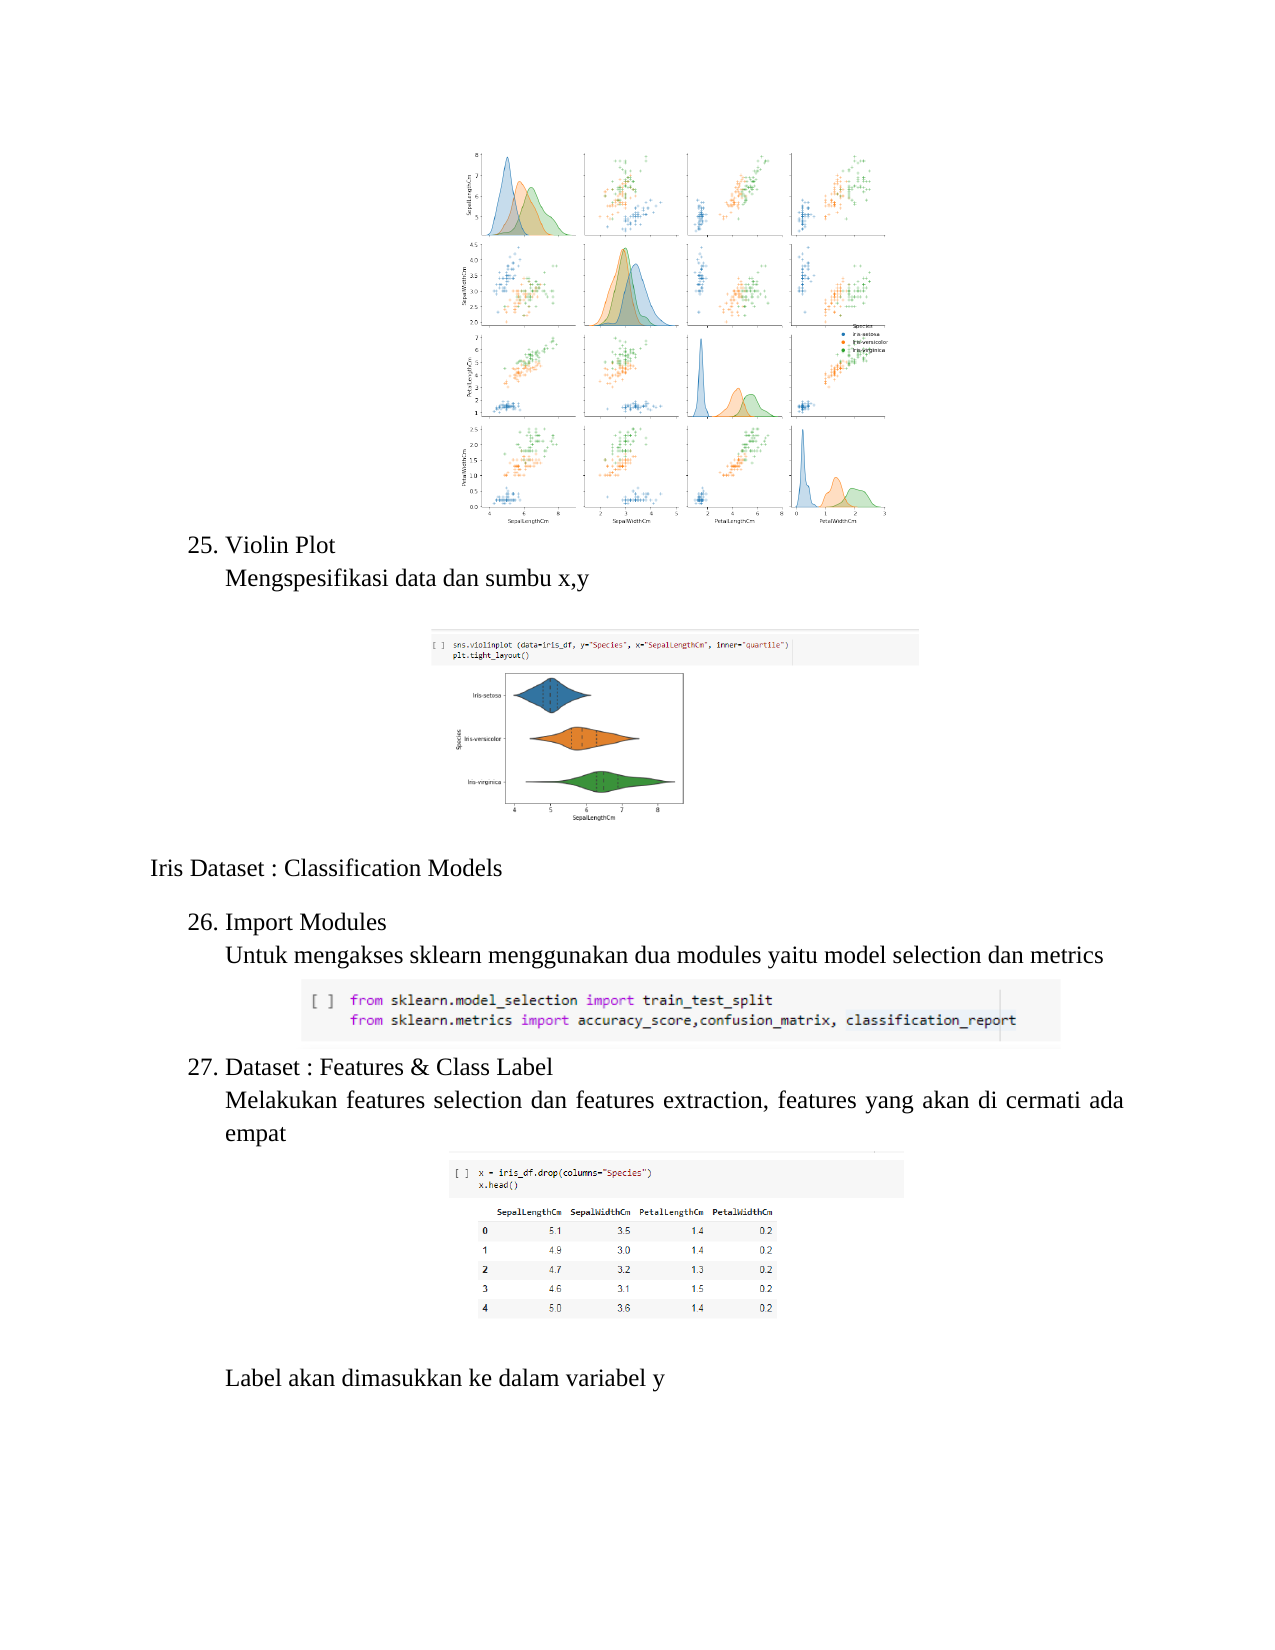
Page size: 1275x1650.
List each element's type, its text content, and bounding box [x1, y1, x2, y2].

list Dataset : Features & Class Label [187, 1052, 1125, 1081]
list Mengspesifikasi data dan sumbu x,y [225, 563, 1125, 592]
list Label akan dimasukkan ke dalam variabel y [225, 1363, 1125, 1392]
picture [458, 150, 892, 527]
list Import Modules [187, 907, 1125, 936]
picture [431, 629, 919, 829]
text Iris Dataset : Classification Models [150, 853, 1125, 882]
list Untuk mengakses sklearn menggunakan dua modules yaitu model selection dan metrics [225, 940, 1125, 969]
list Melakukan features selection dan features extraction, features yang akan di cermati ada empat [225, 1086, 1125, 1147]
picture [289, 973, 1061, 1049]
picture [446, 1151, 904, 1327]
list Violin Plot [187, 531, 1125, 559]
